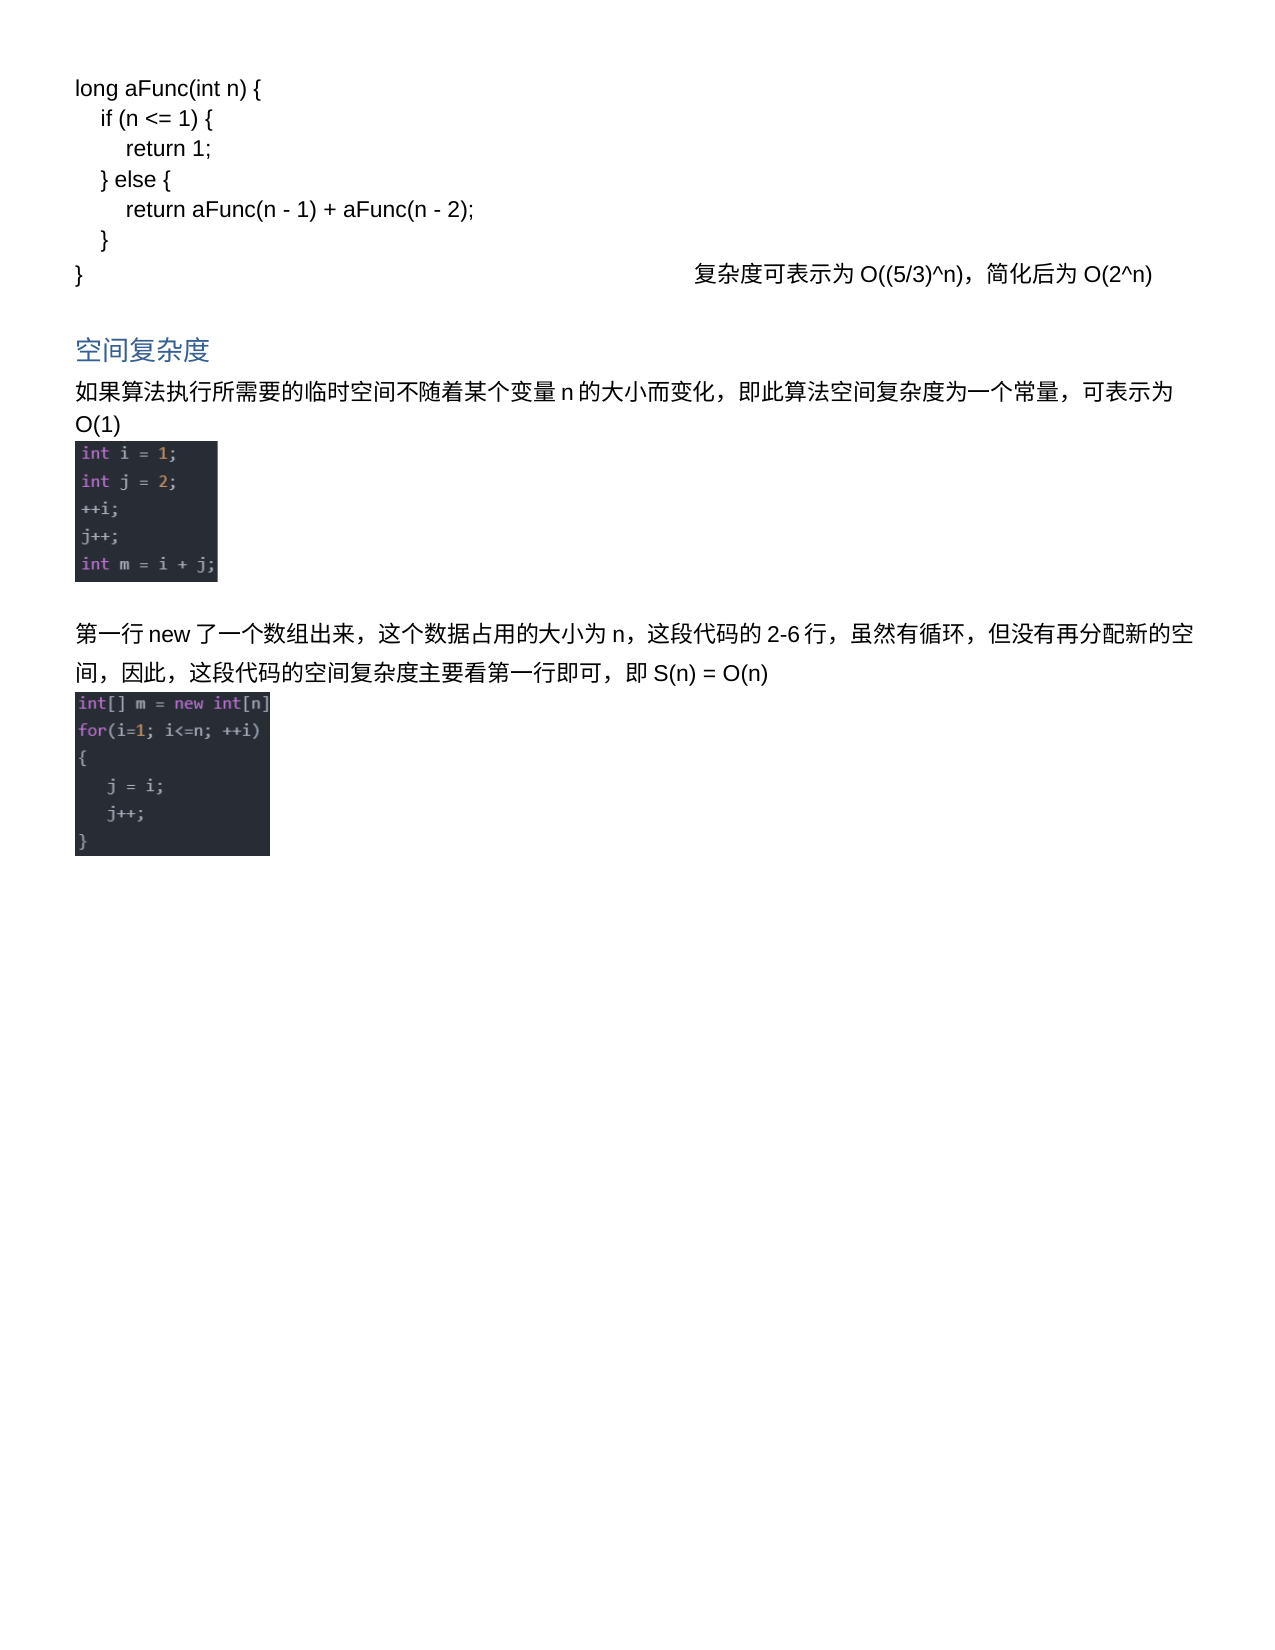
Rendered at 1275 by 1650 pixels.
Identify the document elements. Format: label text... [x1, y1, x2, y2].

text } [75, 226, 1200, 252]
text return 1; [75, 135, 1200, 162]
text } 复杂度可表示为 O((5/3)^n)，简化后为 O(2^n) [75, 256, 1200, 289]
subtitle 空间复杂度 [75, 329, 1200, 368]
text } else { [75, 166, 1200, 192]
text return aFunc(n - 1) + aFunc(n - 2); [75, 196, 1200, 222]
text 第一行new了一个数组出来，这个数据占用的大小为n，这段代码的2-6行，虽然有循环，但没有再分配新的空间，因此，这段代码的空间复杂度主要看第一行即可，即 S(n) = O(n) [75, 616, 1200, 688]
text if (n <= 1) { [75, 105, 1200, 132]
text 如果算法执行所需要的临时空间不随着某个变量n的大小而变化，即此算法空间复杂度为一个常量，可表示为 O(1) [75, 374, 1200, 437]
text long aFunc(int n) { [75, 75, 1200, 101]
